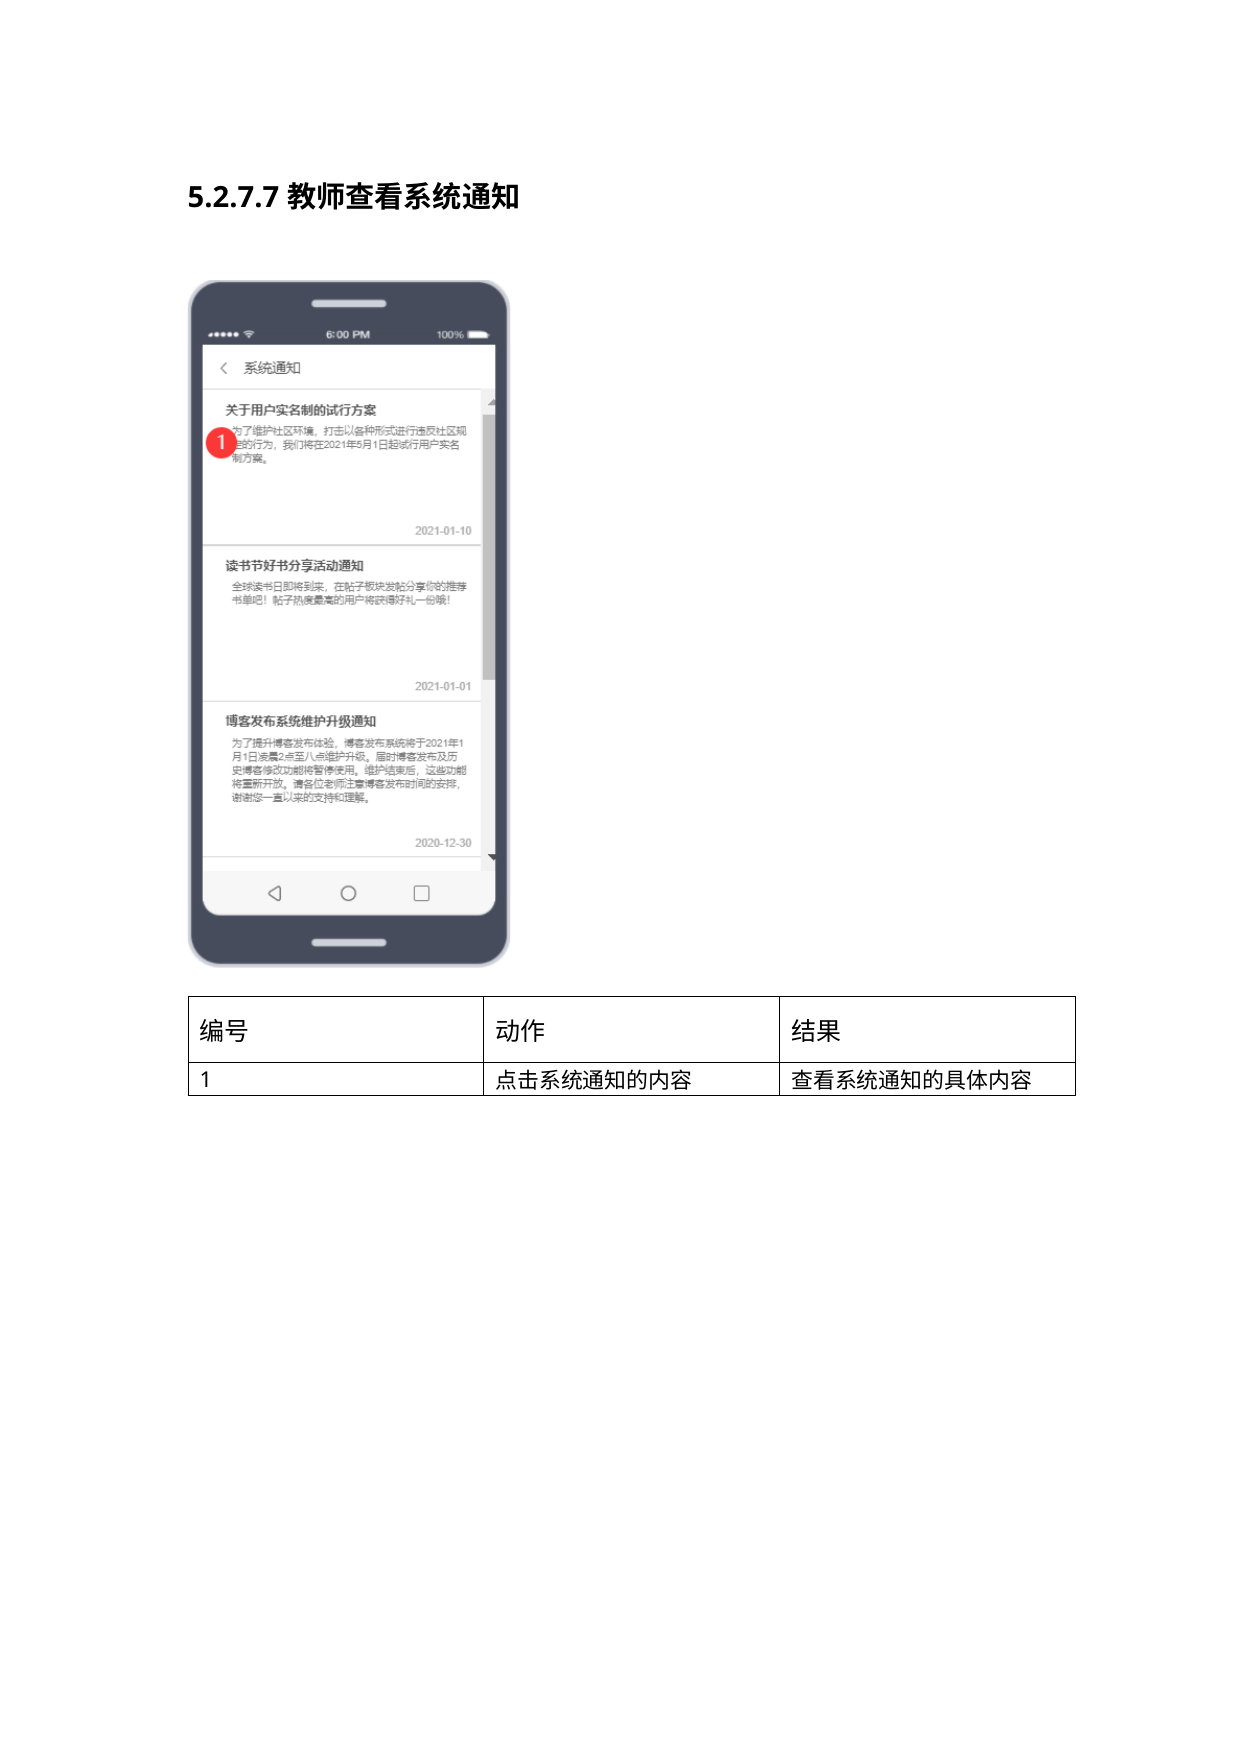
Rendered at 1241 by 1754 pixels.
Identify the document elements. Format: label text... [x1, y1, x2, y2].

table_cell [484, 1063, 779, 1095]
subtitle 5.2.7.7 教师查看系统通知 [187, 162, 1053, 227]
picture [187, 280, 511, 968]
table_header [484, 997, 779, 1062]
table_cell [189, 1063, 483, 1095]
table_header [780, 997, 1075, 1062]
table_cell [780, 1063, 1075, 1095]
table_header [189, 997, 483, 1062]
